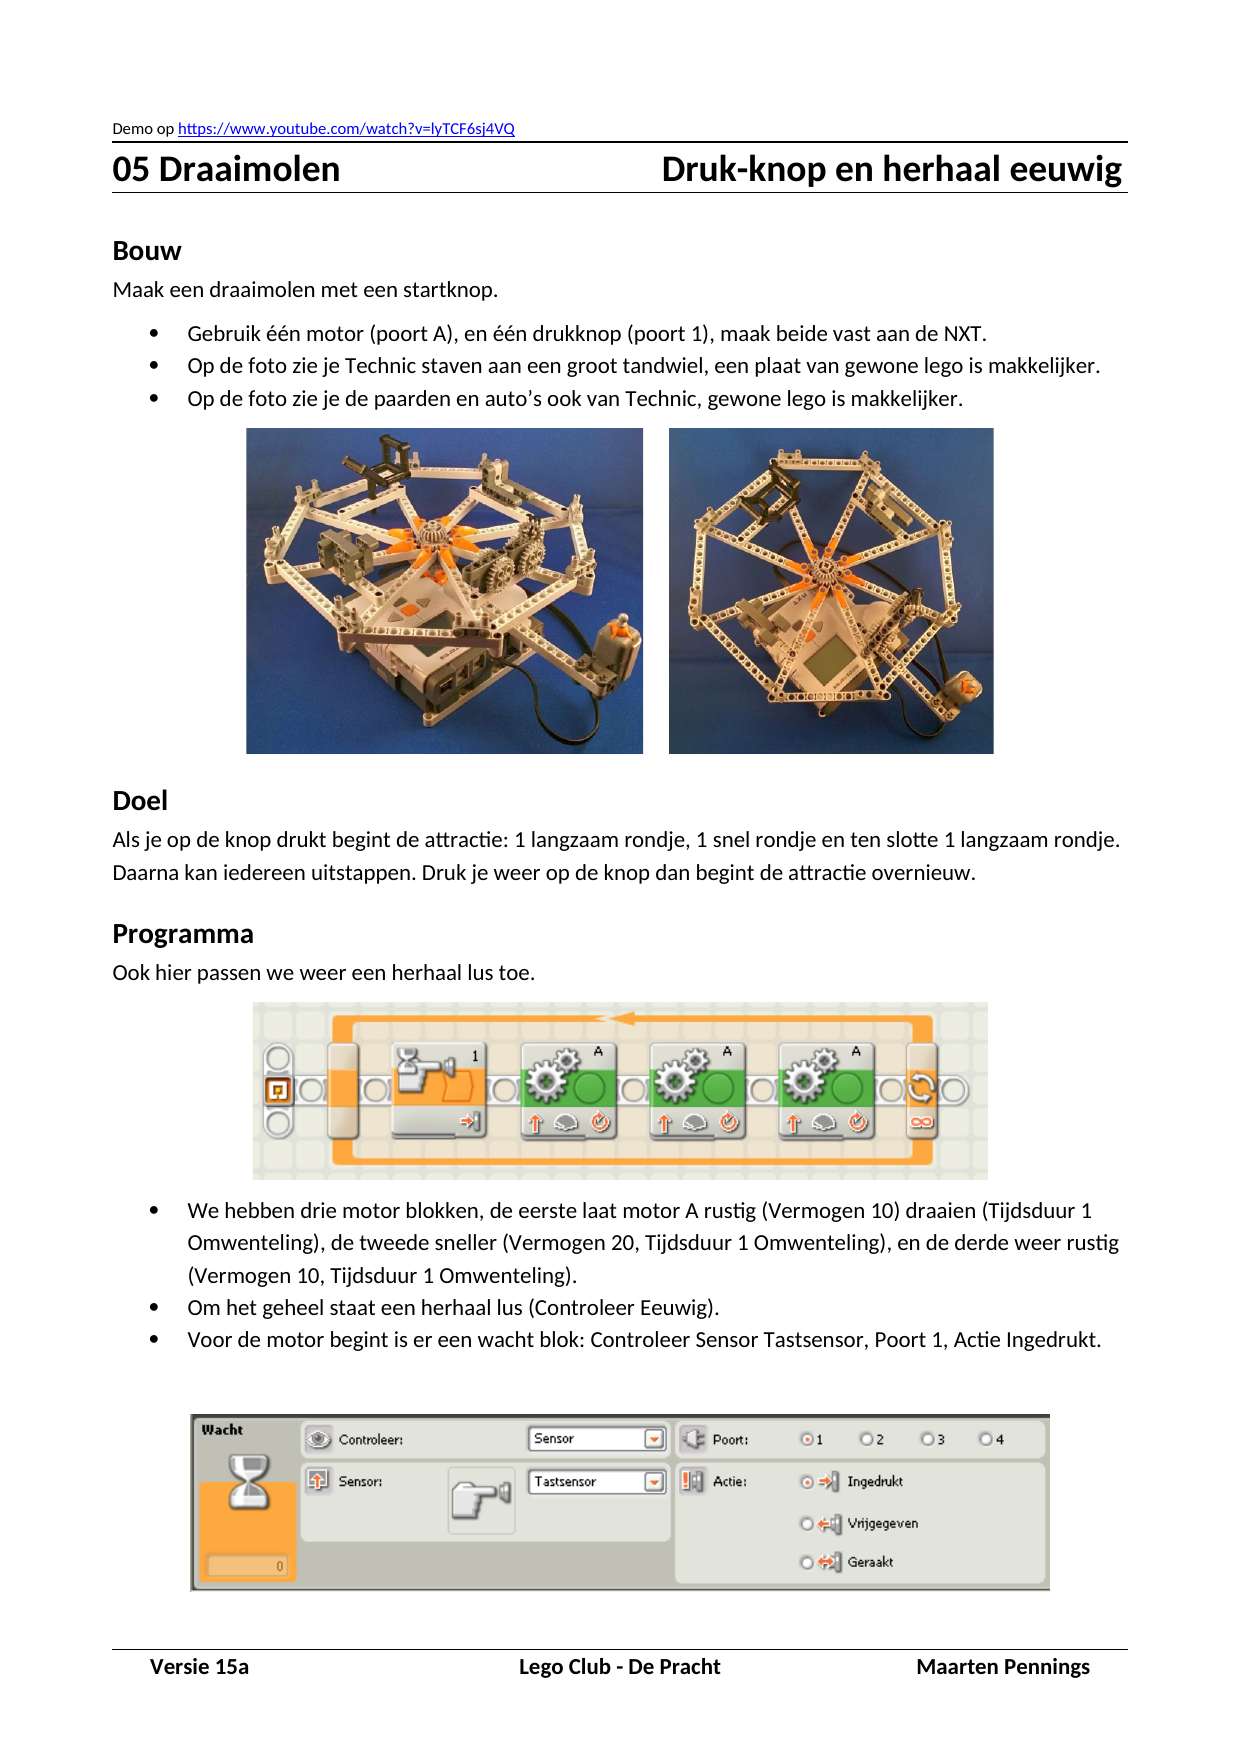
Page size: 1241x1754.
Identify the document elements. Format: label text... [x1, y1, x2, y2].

picture [246, 428, 644, 754]
text Demo op https://www.youtube.com/watch?v=lyTCF6sj4VQ [112, 118, 1128, 138]
picture [252, 1002, 988, 1180]
list We hebben drie motor blokken, de eerste laat motor A rustig (Vermogen 10) draaien (Tijdsduur 1 Omwenteling), de tweede sneller (Vermogen 20, Tijdsduur 1 Omwenteling), en de derde weer rustig (Vermogen 10, Tijdsduur 1 Omwenteling). [150, 1196, 1128, 1289]
list Op de foto zie je de paarden en auto’s ook van Technic, gewone lego is makkelijker. [150, 384, 1128, 412]
picture [190, 1414, 1050, 1592]
text Programma [112, 915, 1128, 950]
text Ook hier passen we weer een herhaal lus toe. [112, 958, 1128, 986]
list Voor de motor begint is er een wacht blok: Controleer Sensor Tastsensor, Poort 1, Actie Ingedrukt. [150, 1325, 1128, 1353]
text Maak een draaimolen met een startknop. [112, 275, 1128, 303]
list Gebruik één motor (poort A), en één drukknop (poort 1), maak beide vast aan de NXT. [150, 319, 1128, 347]
picture [669, 428, 994, 754]
list Om het geheel staat een herhaal lus (Controleer Eeuwig). [150, 1293, 1128, 1321]
text Bouw [112, 232, 1128, 267]
text Als je op de knop drukt begint de attractie: 1 langzaam rondje, 1 snel rondje en ten slotte 1 langzaam rondje. Daarna kan iedereen uitstappen. Druk je weer op de knop dan begint de attractie overnieuw. [112, 825, 1128, 886]
list Op de foto zie je Technic staven aan een groot tandwiel, een plaat van gewone lego is makkelijker. [150, 352, 1128, 379]
text Doel [112, 782, 1128, 818]
text 05 Draaimolen Druk-knop en herhaal eeuwig [112, 143, 1128, 192]
